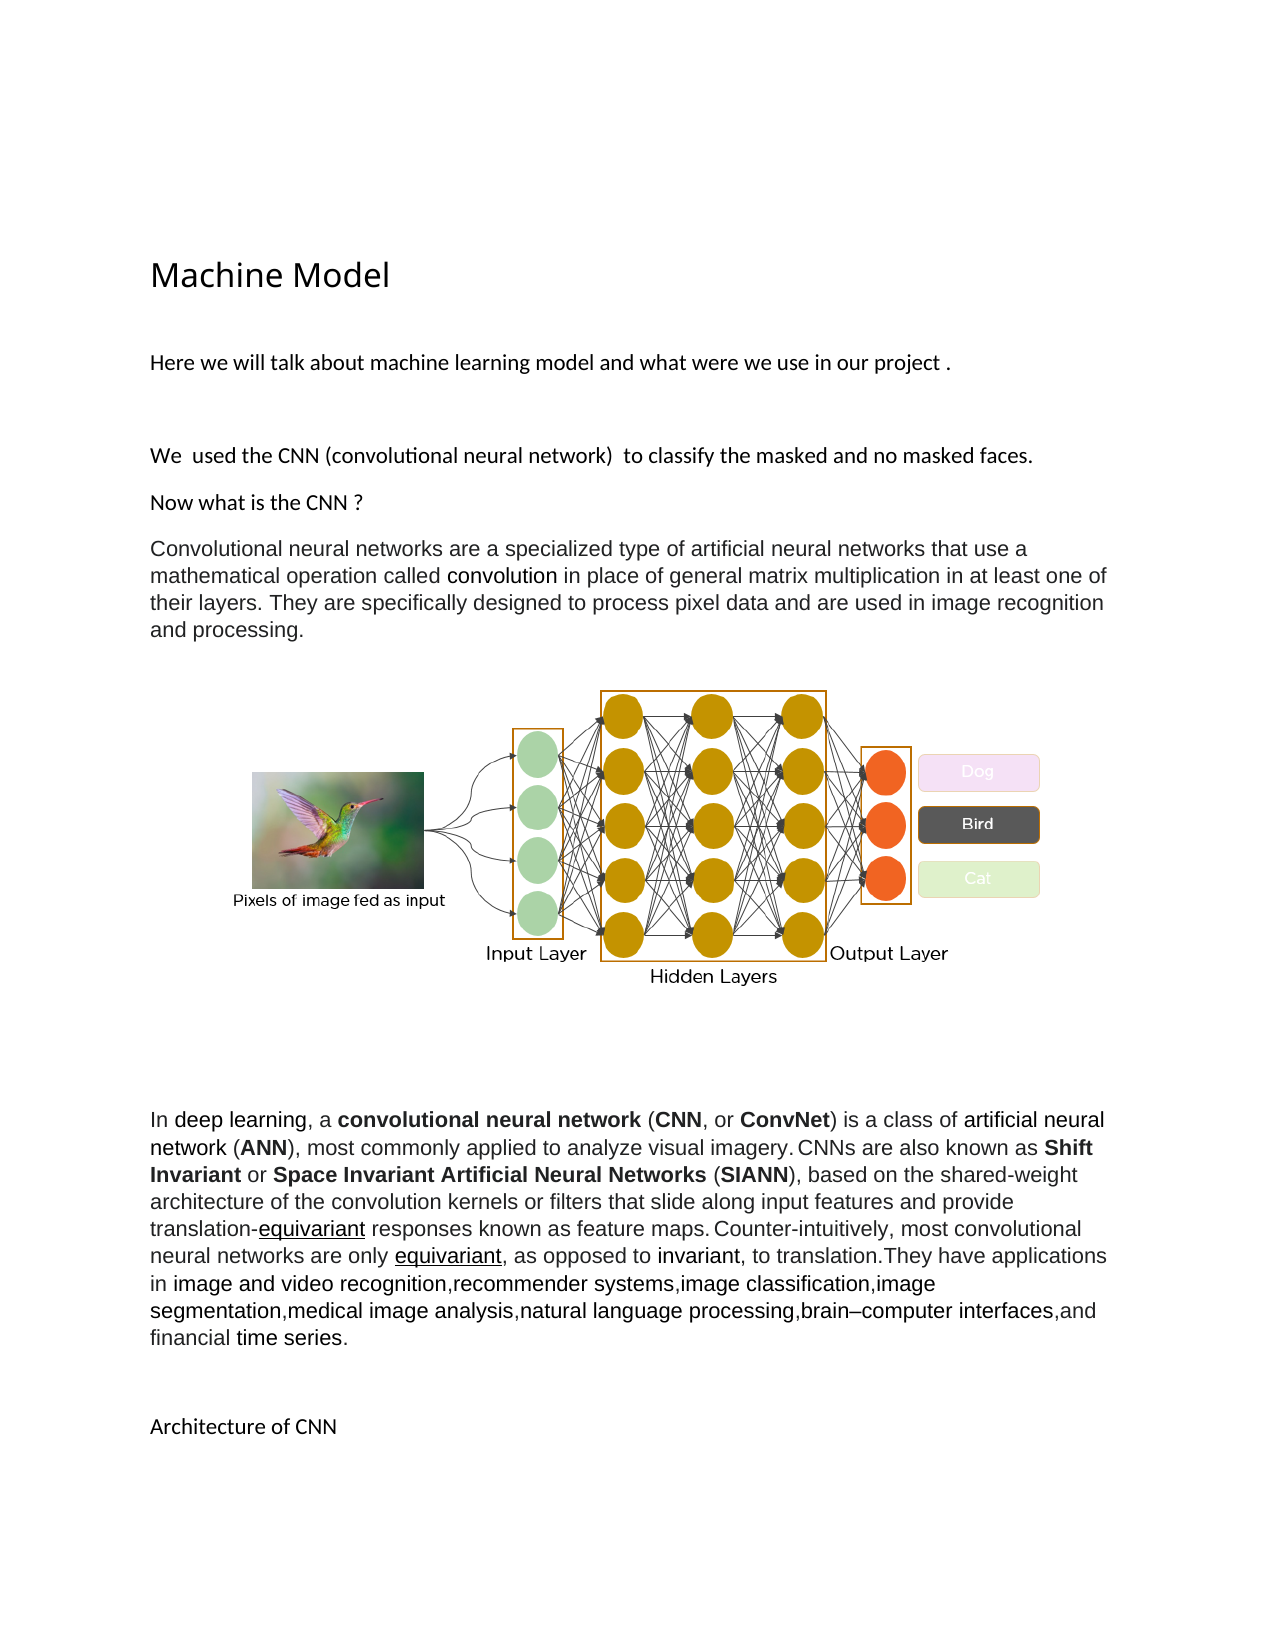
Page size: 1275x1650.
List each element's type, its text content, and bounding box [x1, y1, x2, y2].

text Convolutional neural networks are a specialized type of artificial neural networks that use a mathematical operation called convolution in place of general matrix multiplication in at least one of their layers. They are specifically designed to process pixel data and are used in image recognition and processing. [150, 535, 1125, 642]
picture [223, 664, 1052, 993]
text Here we will talk about machine learning model and what were we use in our project . [150, 348, 1125, 376]
subtitle Machine Model [150, 252, 1125, 297]
text Now what is the CNN ? [150, 488, 1125, 517]
text We used the CNN (convolutional neural network) to classify the masked and no masked faces. [150, 442, 1125, 470]
text Architecture of CNN [150, 1412, 1125, 1441]
text In deep learning, a convolutional neural network (CNN, or ConvNet) is a class of artificial neural network (ANN), most commonly applied to analyze visual imagery. CNNs are also known as Shift Invariant or Space Invariant Artificial Neural Networks (SIANN), based on the shared-weight architecture of the convolution kernels or filters that slide along input features and provide translation-equivariant responses known as feature maps. Counter-intuitively, most convolutional neural networks are only equivariant, as opposed to invariant, to translation.They have applications in image and video recognition,recommender systems,image classification,image segmentation,medical image analysis,natural language processing,brain–computer interfaces,and financial time series. [150, 1107, 1125, 1350]
